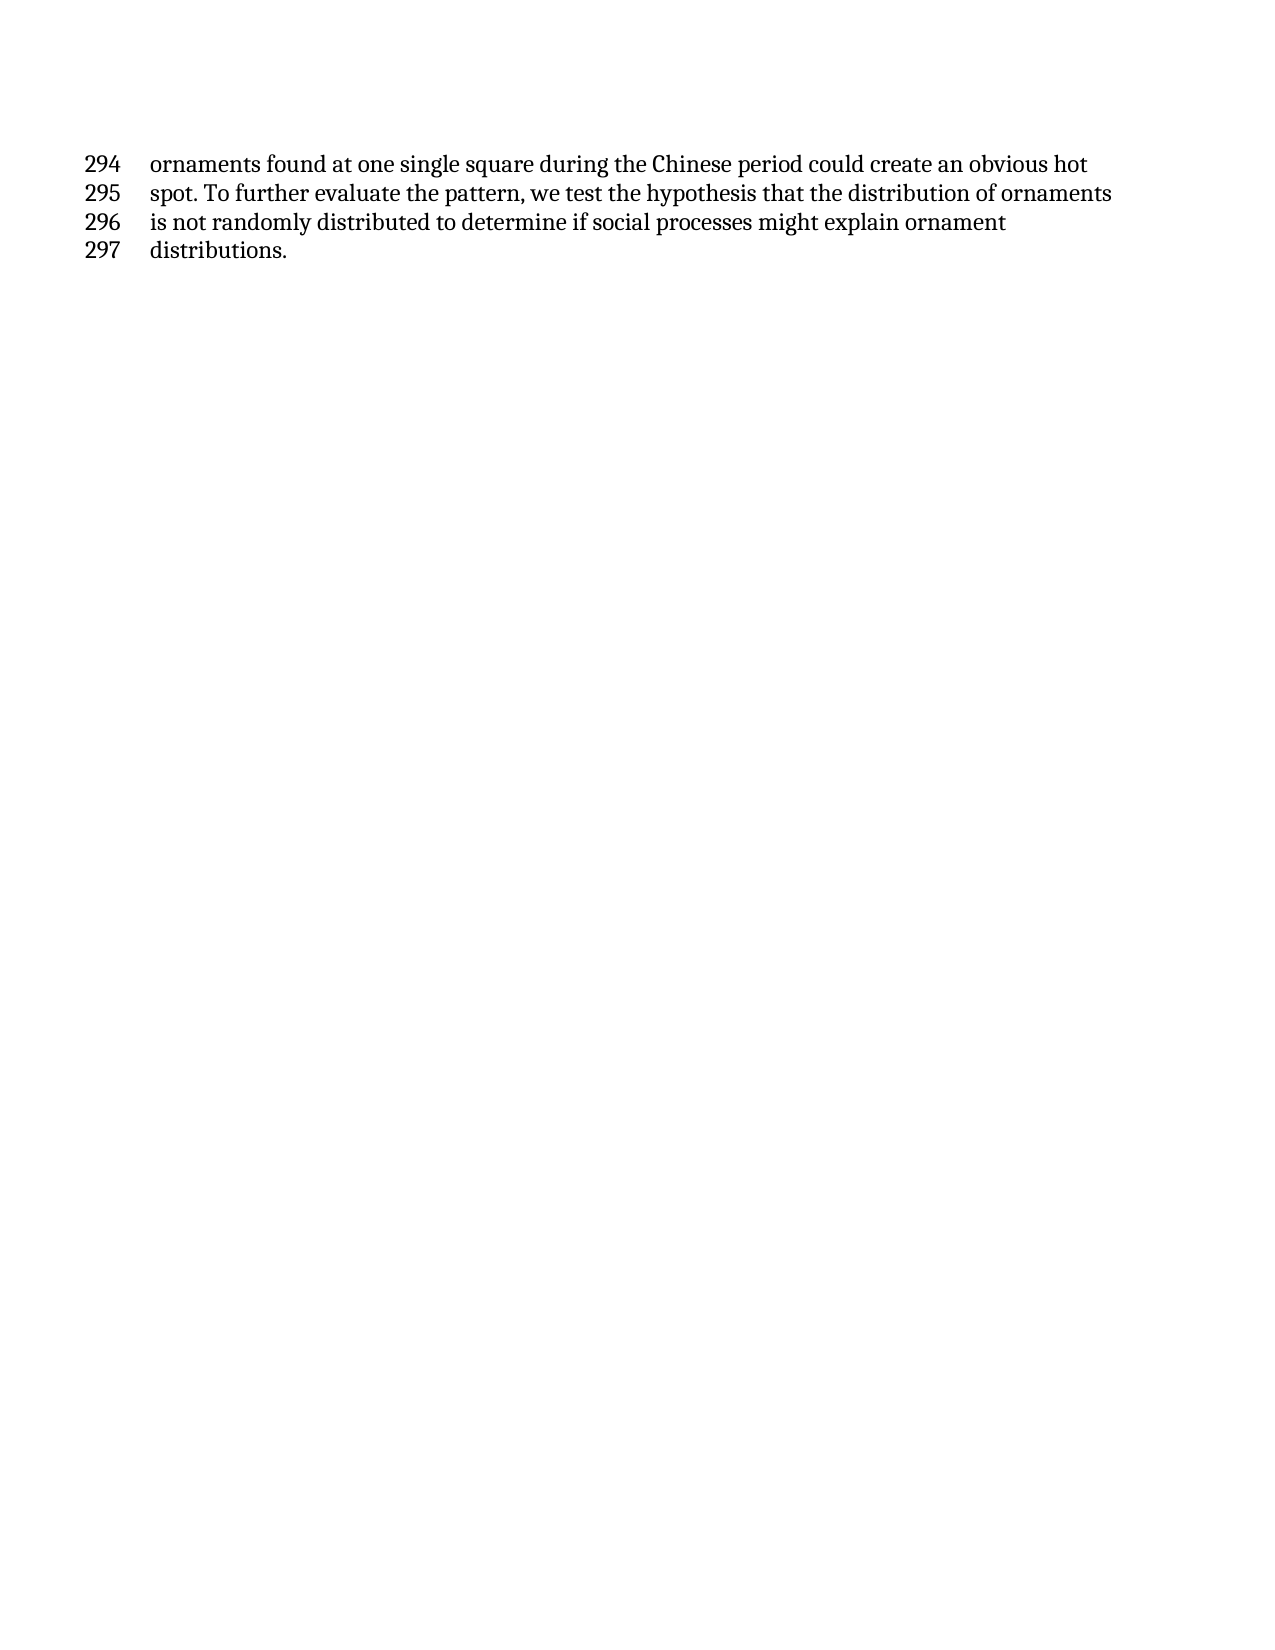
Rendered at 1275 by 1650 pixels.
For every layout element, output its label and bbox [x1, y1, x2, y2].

text [150, 150, 1125, 265]
